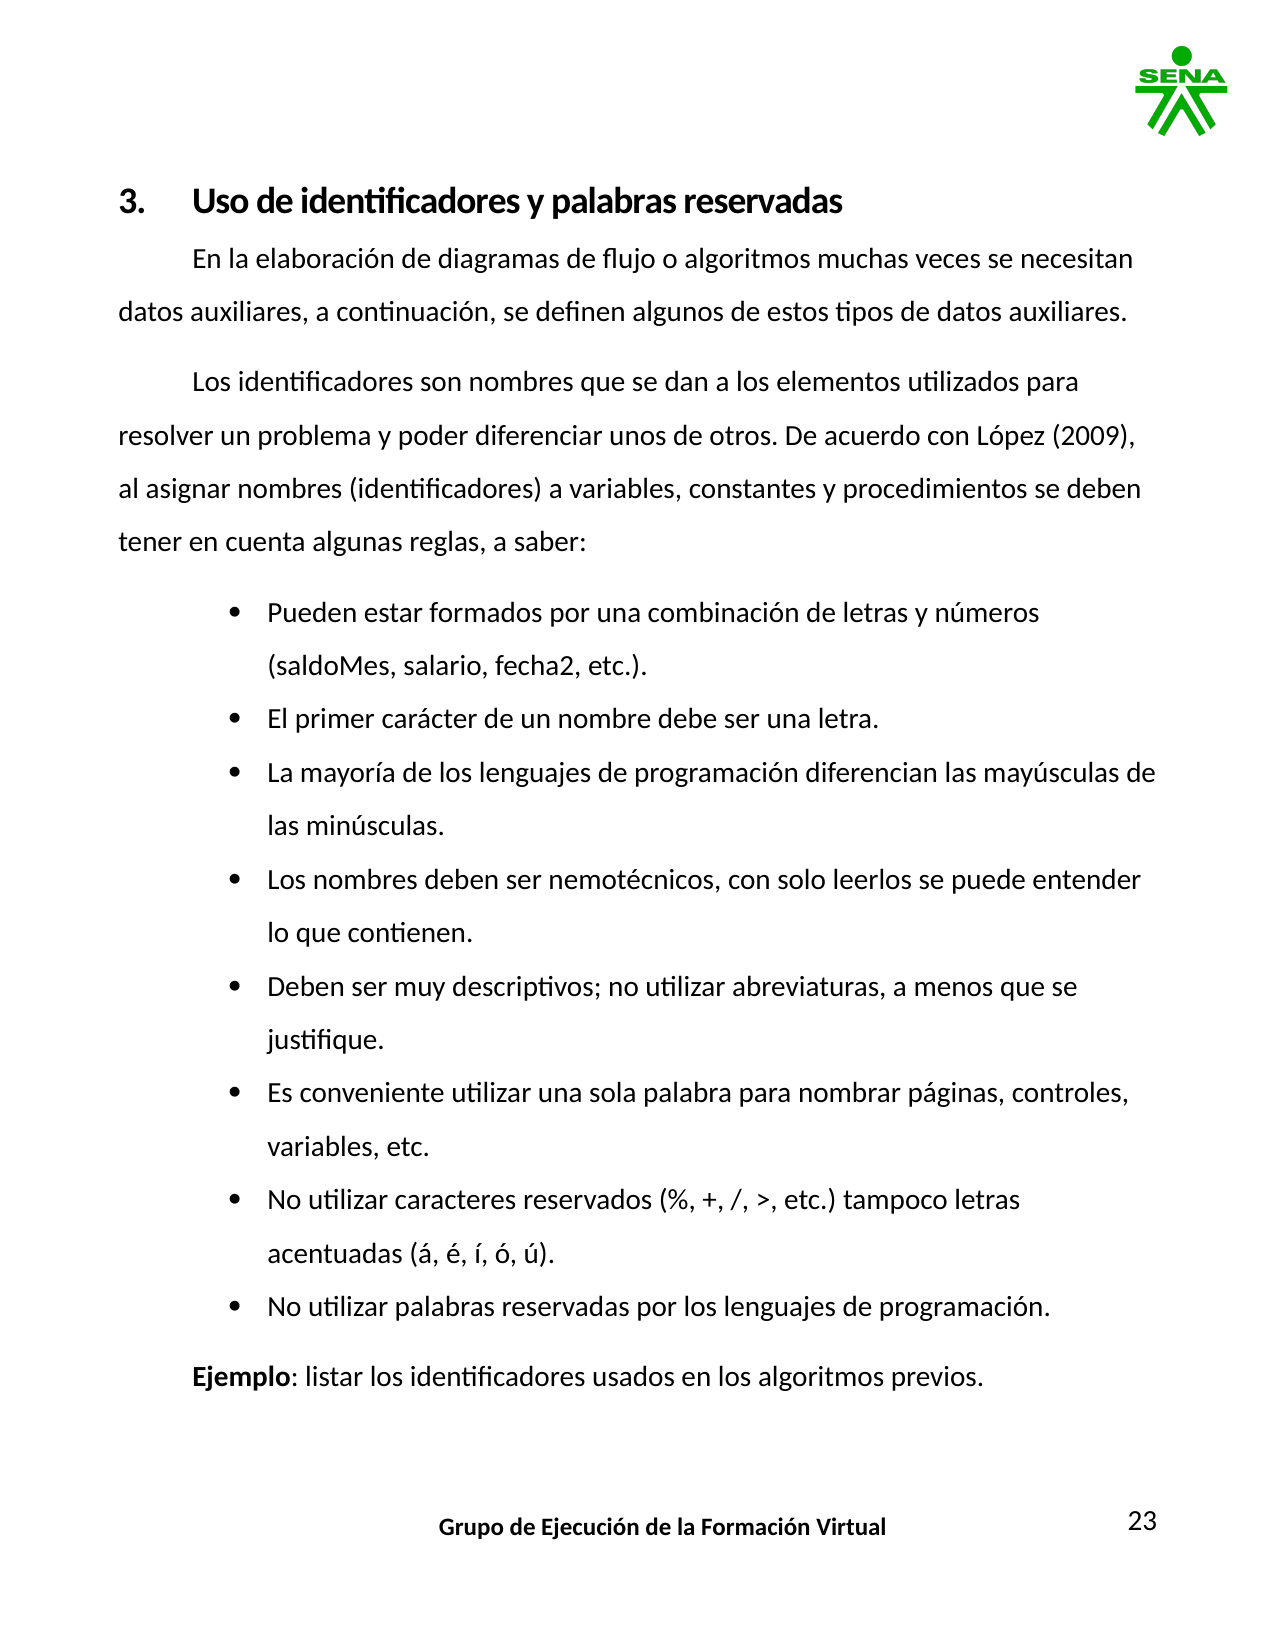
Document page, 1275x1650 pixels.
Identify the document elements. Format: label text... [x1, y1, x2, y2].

list Es conveniente utilizar una sola palabra para nombrar páginas, controles, variables, etc. [229, 1074, 1157, 1164]
text En la elaboración de diagramas de flujo o algoritmos muchas veces se necesitan datos auxiliares, a continuación, se definen algunos de estos tipos de datos auxiliares. [118, 240, 1157, 329]
list Pueden estar formados por una combinación de letras y números (saldoMes, salario, fecha2, etc.). [229, 594, 1157, 683]
list Los nombres deben ser nemotécnicos, con solo leerlos se puede entender lo que contienen. [229, 861, 1157, 950]
picture [1135, 46, 1228, 136]
subtitle Uso de identificadores y palabras reservadas [118, 177, 1157, 223]
list No utilizar palabras reservadas por los lenguajes de programación. [229, 1288, 1157, 1324]
list La mayoría de los lenguajes de programación diferencian las mayúsculas de las minúsculas. [229, 754, 1157, 843]
text Ejemplo: listar los identificadores usados en los algoritmos previos. [118, 1358, 1157, 1394]
text Los identificadores son nombres que se dan a los elementos utilizados para resolver un problema y poder diferenciar unos de otros. De acuerdo con López (2009), al asignar nombres (identificadores) a variables, constantes y procedimientos se deben tener en cuenta algunas reglas, a saber: [118, 363, 1157, 559]
list No utilizar caracteres reservados (%, +, /, >, etc.) tampoco letras acentuadas (á, é, í, ó, ú). [229, 1181, 1157, 1271]
list El primer carácter de un nombre debe ser una letra. [229, 701, 1157, 736]
list Deben ser muy descriptivos; no utilizar abreviaturas, a menos que se justifique. [229, 968, 1157, 1057]
